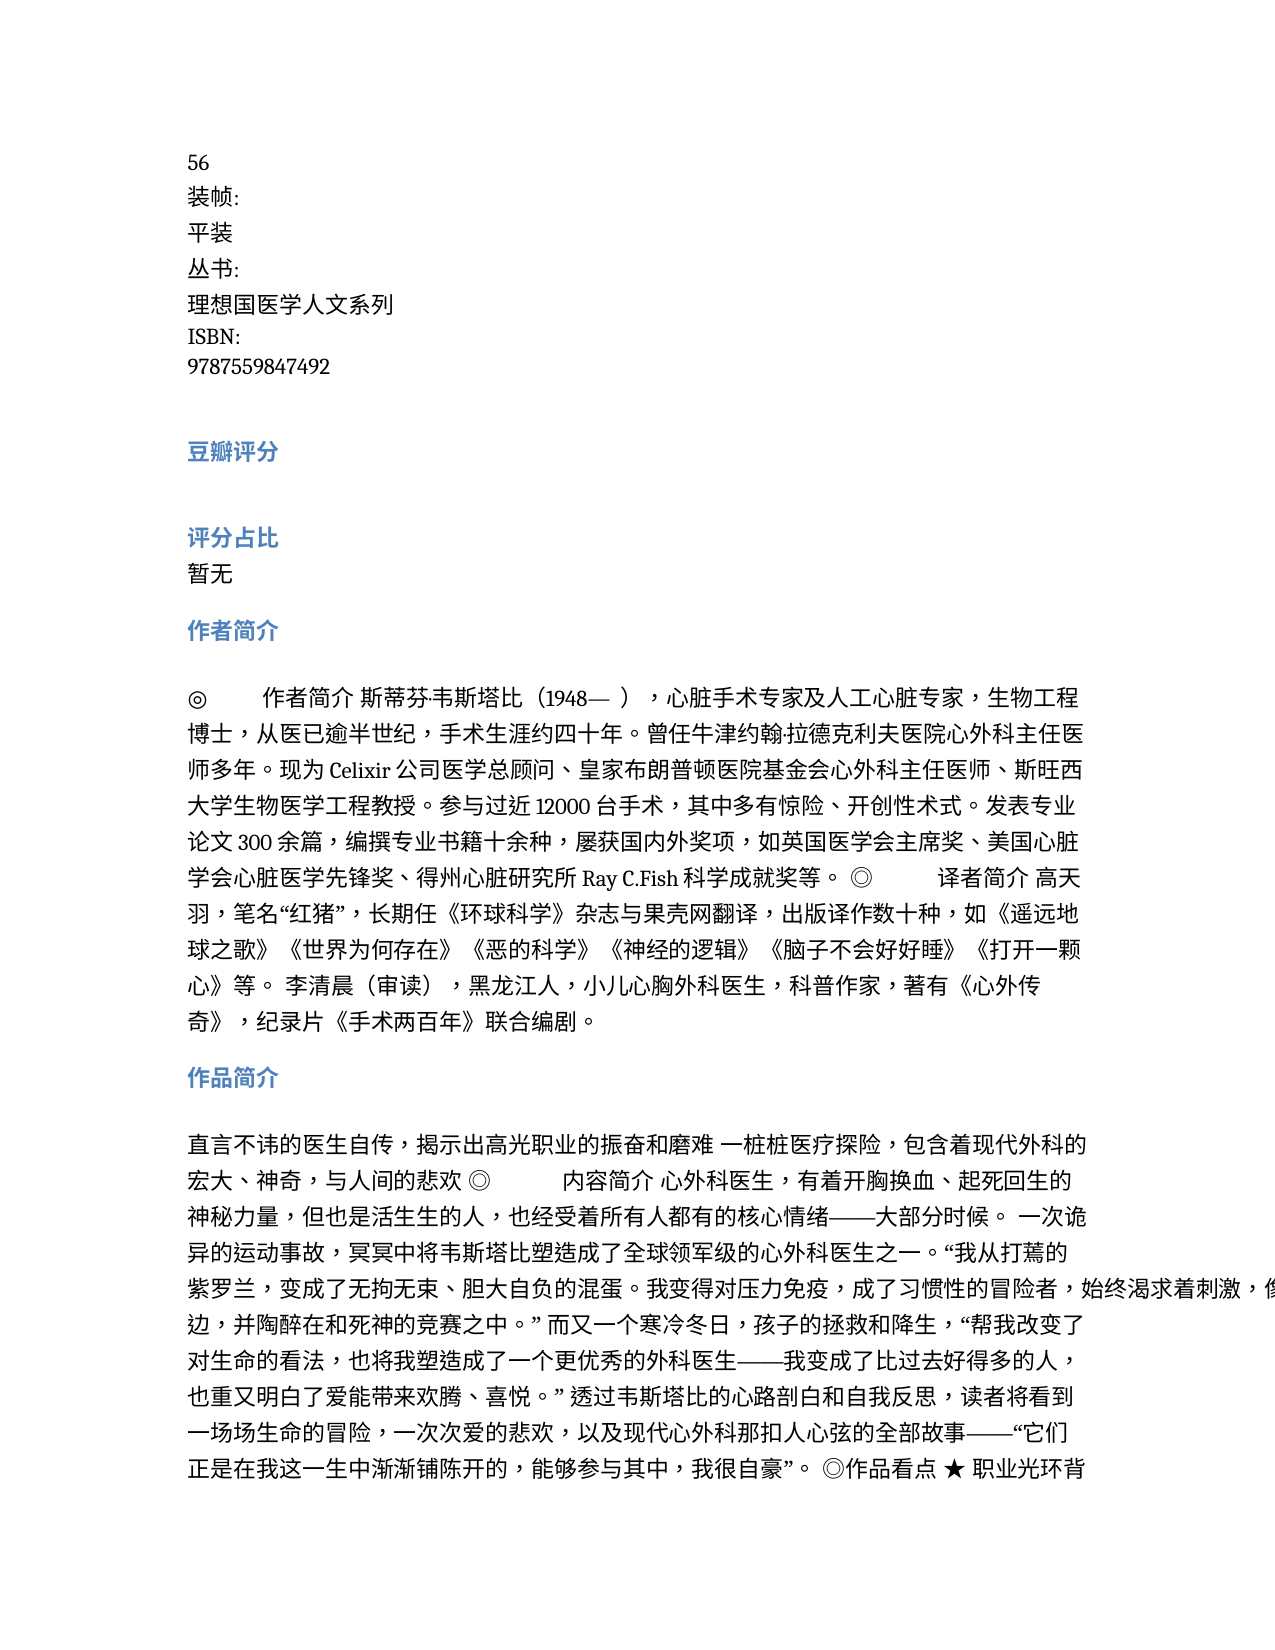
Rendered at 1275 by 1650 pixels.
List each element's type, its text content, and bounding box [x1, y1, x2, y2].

subtitle 评分占比 [187, 522, 1087, 554]
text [187, 150, 1087, 411]
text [187, 1098, 1087, 1484]
subtitle 豆瓣评分 [187, 435, 1087, 467]
text 暂无 [187, 558, 1087, 589]
text ◎ 作者简介 斯蒂芬·韦斯塔比（1948— ），心脏手术专家及人工心脏专家，生物工程博士，从医已逾半世纪，手术生涯约四十年。曾任牛津约翰·拉德克利夫医院心外科主任医师多年。现为Celixir公司医学总顾问、皇家布朗普顿医院基金会心外科主任医师、斯旺西大学生物医学工程教授。参与过近12000台手术，其中多有惊险、开创性术式。发表专业论文300余篇，编撰专业书籍十余种，屡获国内外奖项，如英国医学会主席奖、美国心脏学会心脏医学先锋奖、得州心脏研究所Ray C.Fish科学成就奖等。 ◎ 译者简介 高天羽，笔名“红猪”，长期任《环球科学》杂志与果壳网翻译，出版译作数十种，如《遥远地球之歌》《世界为何存在》《恶的科学》《神经的逻辑》《脑子不会好好睡》《打开一颗心》等。 李清晨（审读），黑龙江人，小儿心胸外科医生，科普作家，著有《心外传奇》，纪录片《手术两百年》联合编剧。 [187, 651, 1087, 1037]
subtitle 作者简介 [187, 615, 1087, 646]
subtitle 作品简介 [187, 1062, 1087, 1093]
